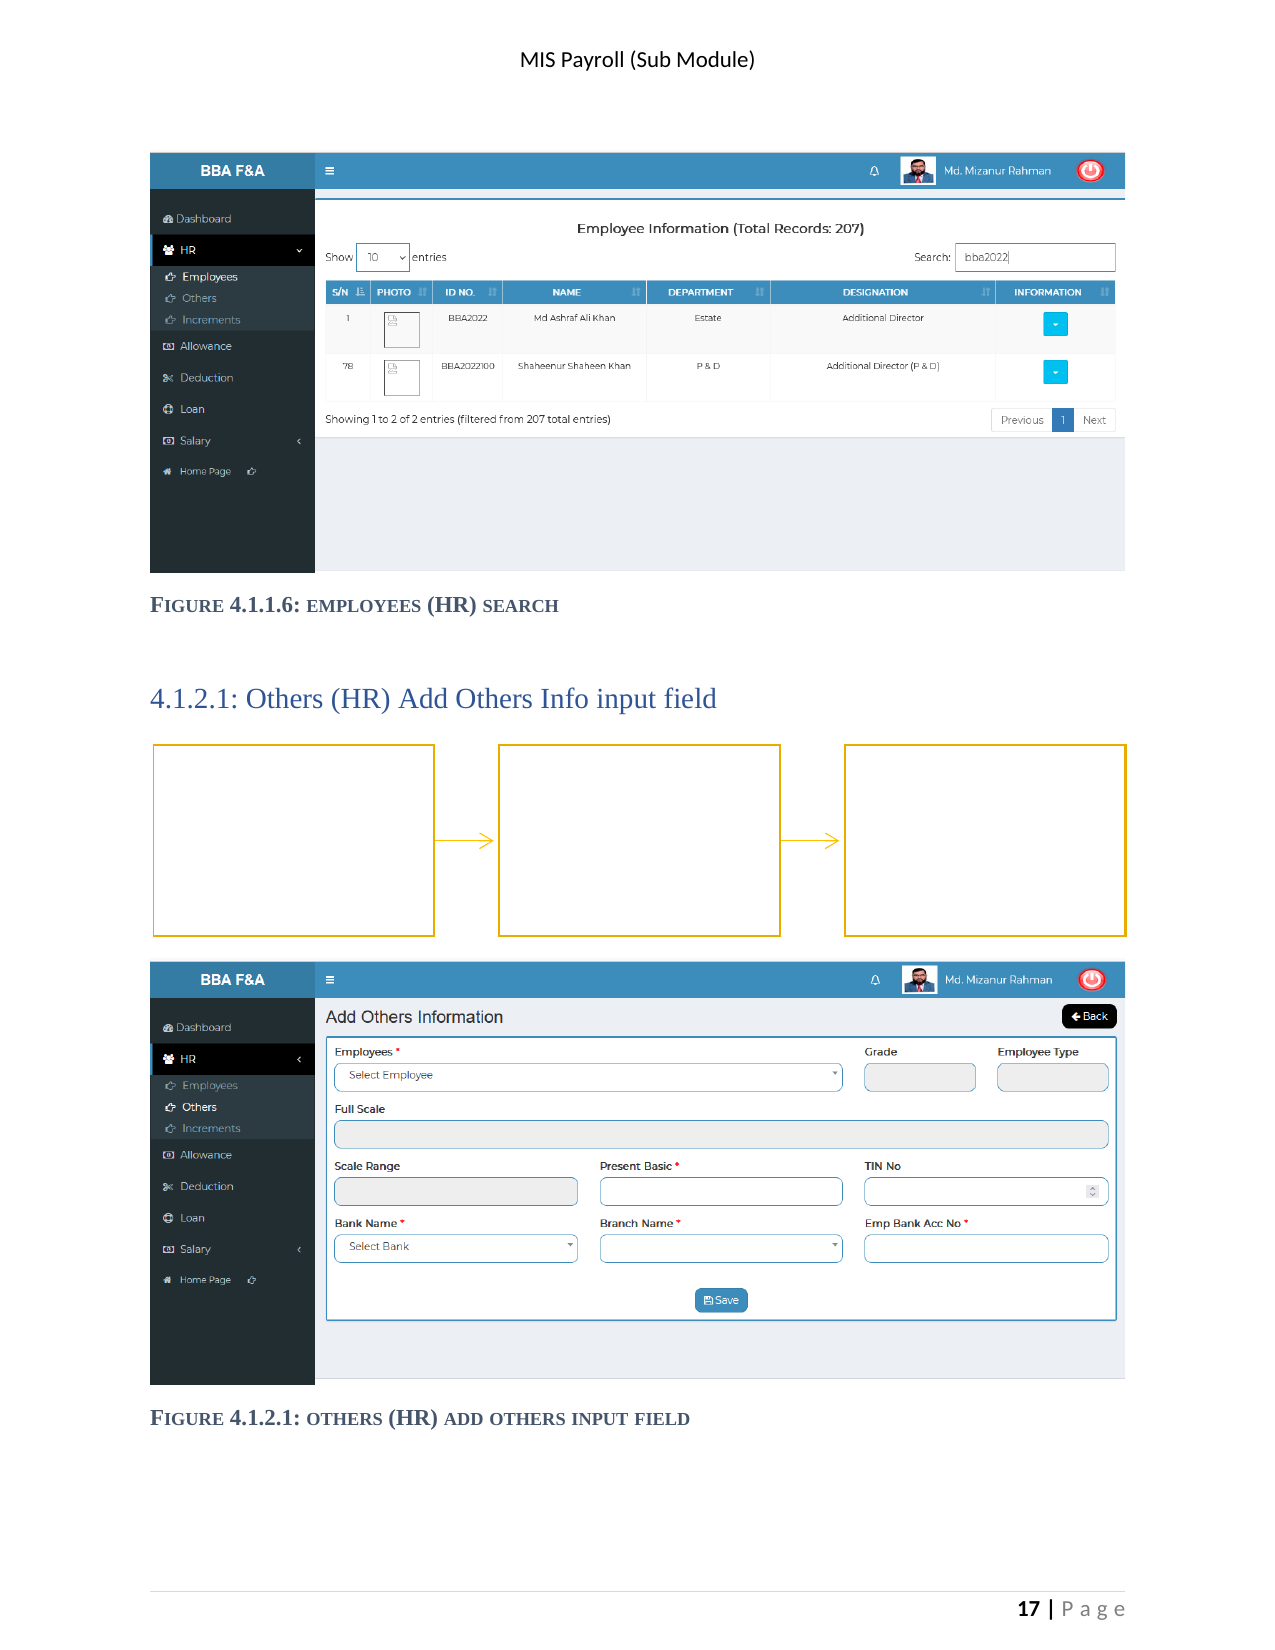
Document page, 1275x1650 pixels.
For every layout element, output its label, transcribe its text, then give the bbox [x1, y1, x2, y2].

text Figure 4.1.2.1: others (HR) add others input field [150, 1404, 1125, 1430]
picture [150, 150, 1125, 573]
subtitle 4.1.2.1: Others (HR) Add Others Info input field [150, 681, 1125, 715]
picture [150, 958, 1125, 1385]
text Figure 4.1.1.6: employees (HR) search [150, 591, 1125, 618]
